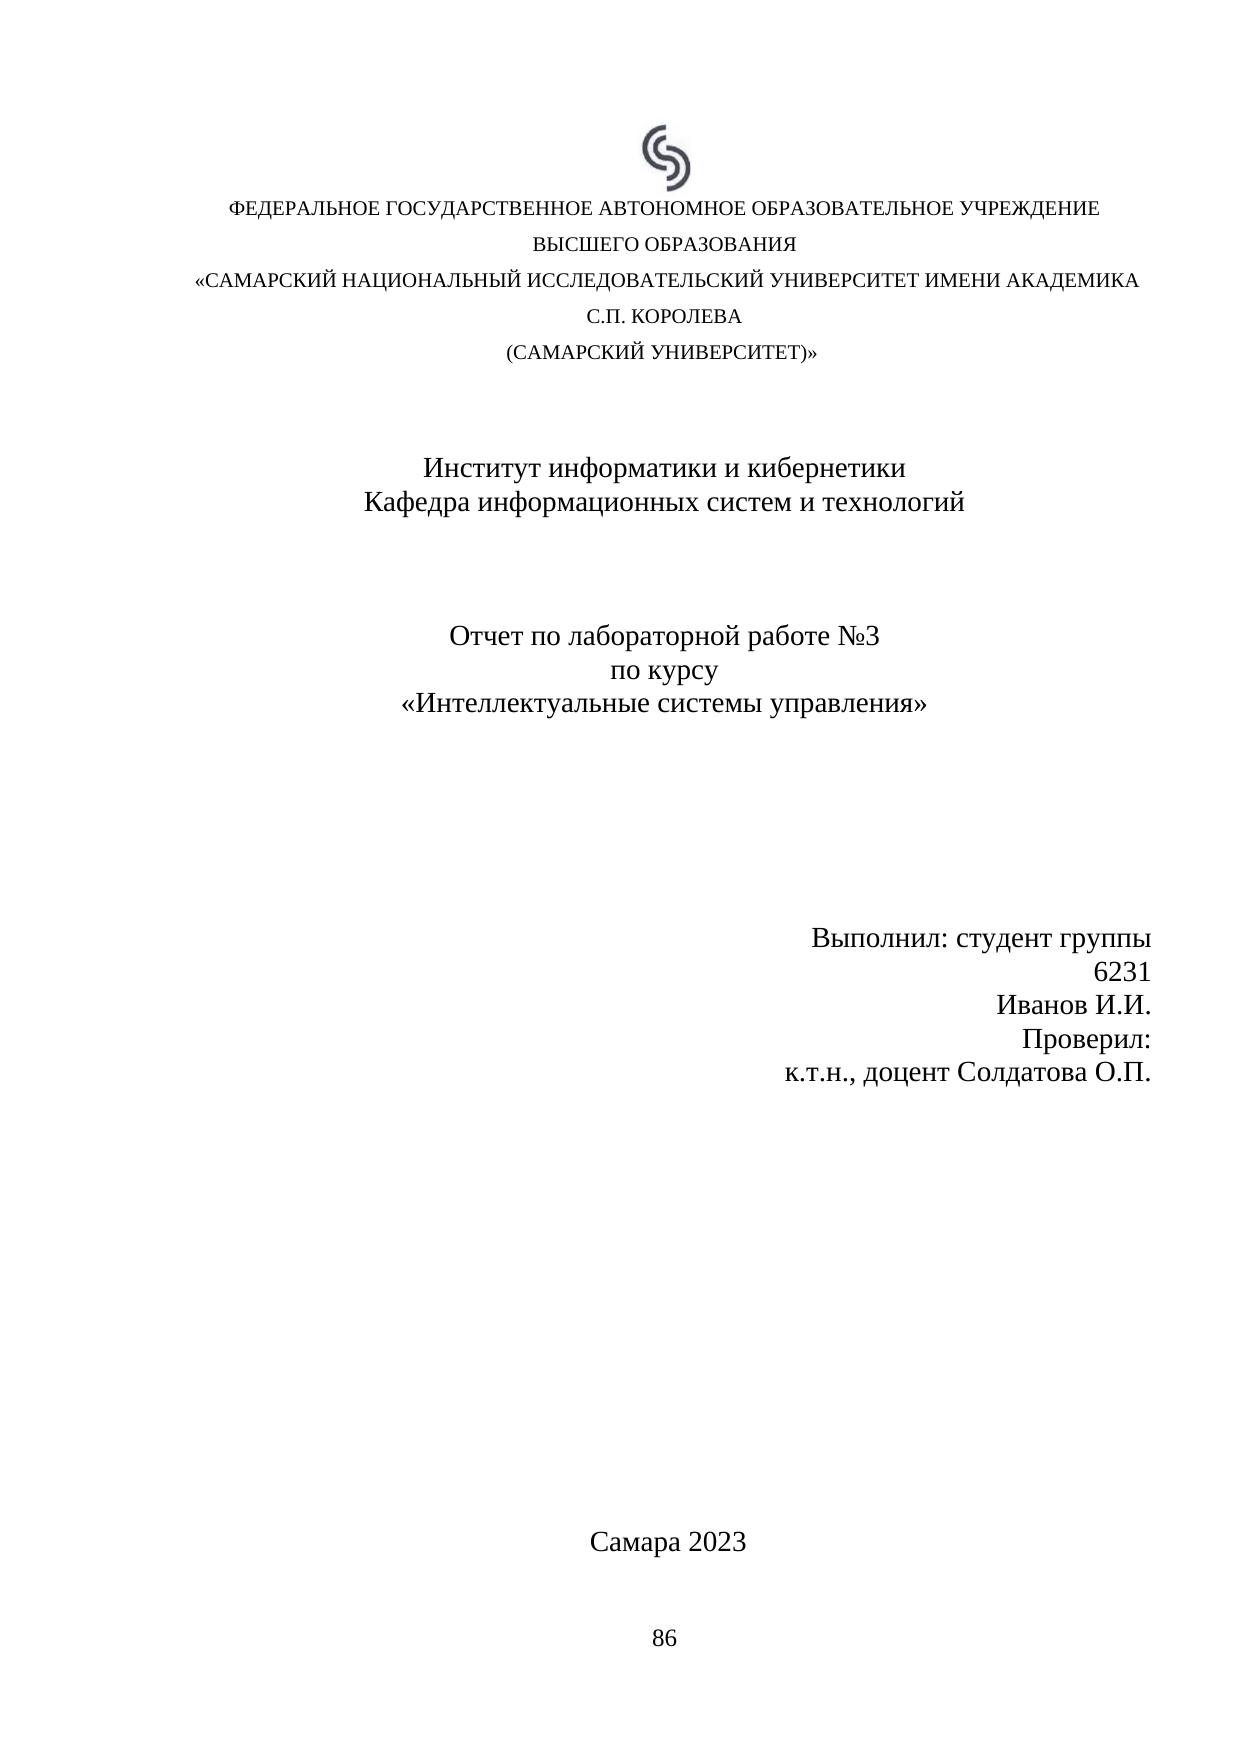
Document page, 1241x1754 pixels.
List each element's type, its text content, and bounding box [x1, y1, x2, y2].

text Кафедра информационных систем и технологий [177, 484, 1152, 518]
text Иванов И.И. [177, 987, 1152, 1021]
picture [638, 118, 691, 196]
text Самара 2023 [177, 1524, 1152, 1557]
text «Интеллектуальные системы управления» [177, 685, 1152, 719]
text ФЕДЕРАЛЬНОЕ ГОСУДАРСТВЕННОЕ АВТОНОМНОЕ ОБРАЗОВАТЕЛЬНОЕ УЧРЕЖДЕНИЕ ВЫСШЕГО ОБРАЗОВАНИЯ [177, 196, 1152, 256]
text Институт информатики и кибернетики [177, 451, 1152, 484]
text к.т.н., доцент Солдатова О.П. [177, 1054, 1152, 1088]
text Выполнил: студент группы [177, 920, 1152, 954]
text Проверил: [177, 1021, 1152, 1054]
text Отчет по лабораторной работе №3 [177, 618, 1152, 652]
text по курсу [177, 652, 1152, 685]
text 6231 [177, 954, 1152, 987]
text «САМАРСКИЙ НАЦИОНАЛЬНЫЙ ИССЛЕДОВАТЕЛЬСКИЙ УНИВЕРСИТЕТ ИМЕНИ АКАДЕМИКА С.П. КОРОЛЕВА (САМАРСКИЙ УНИВЕРСИТЕТ)» [177, 268, 1152, 407]
